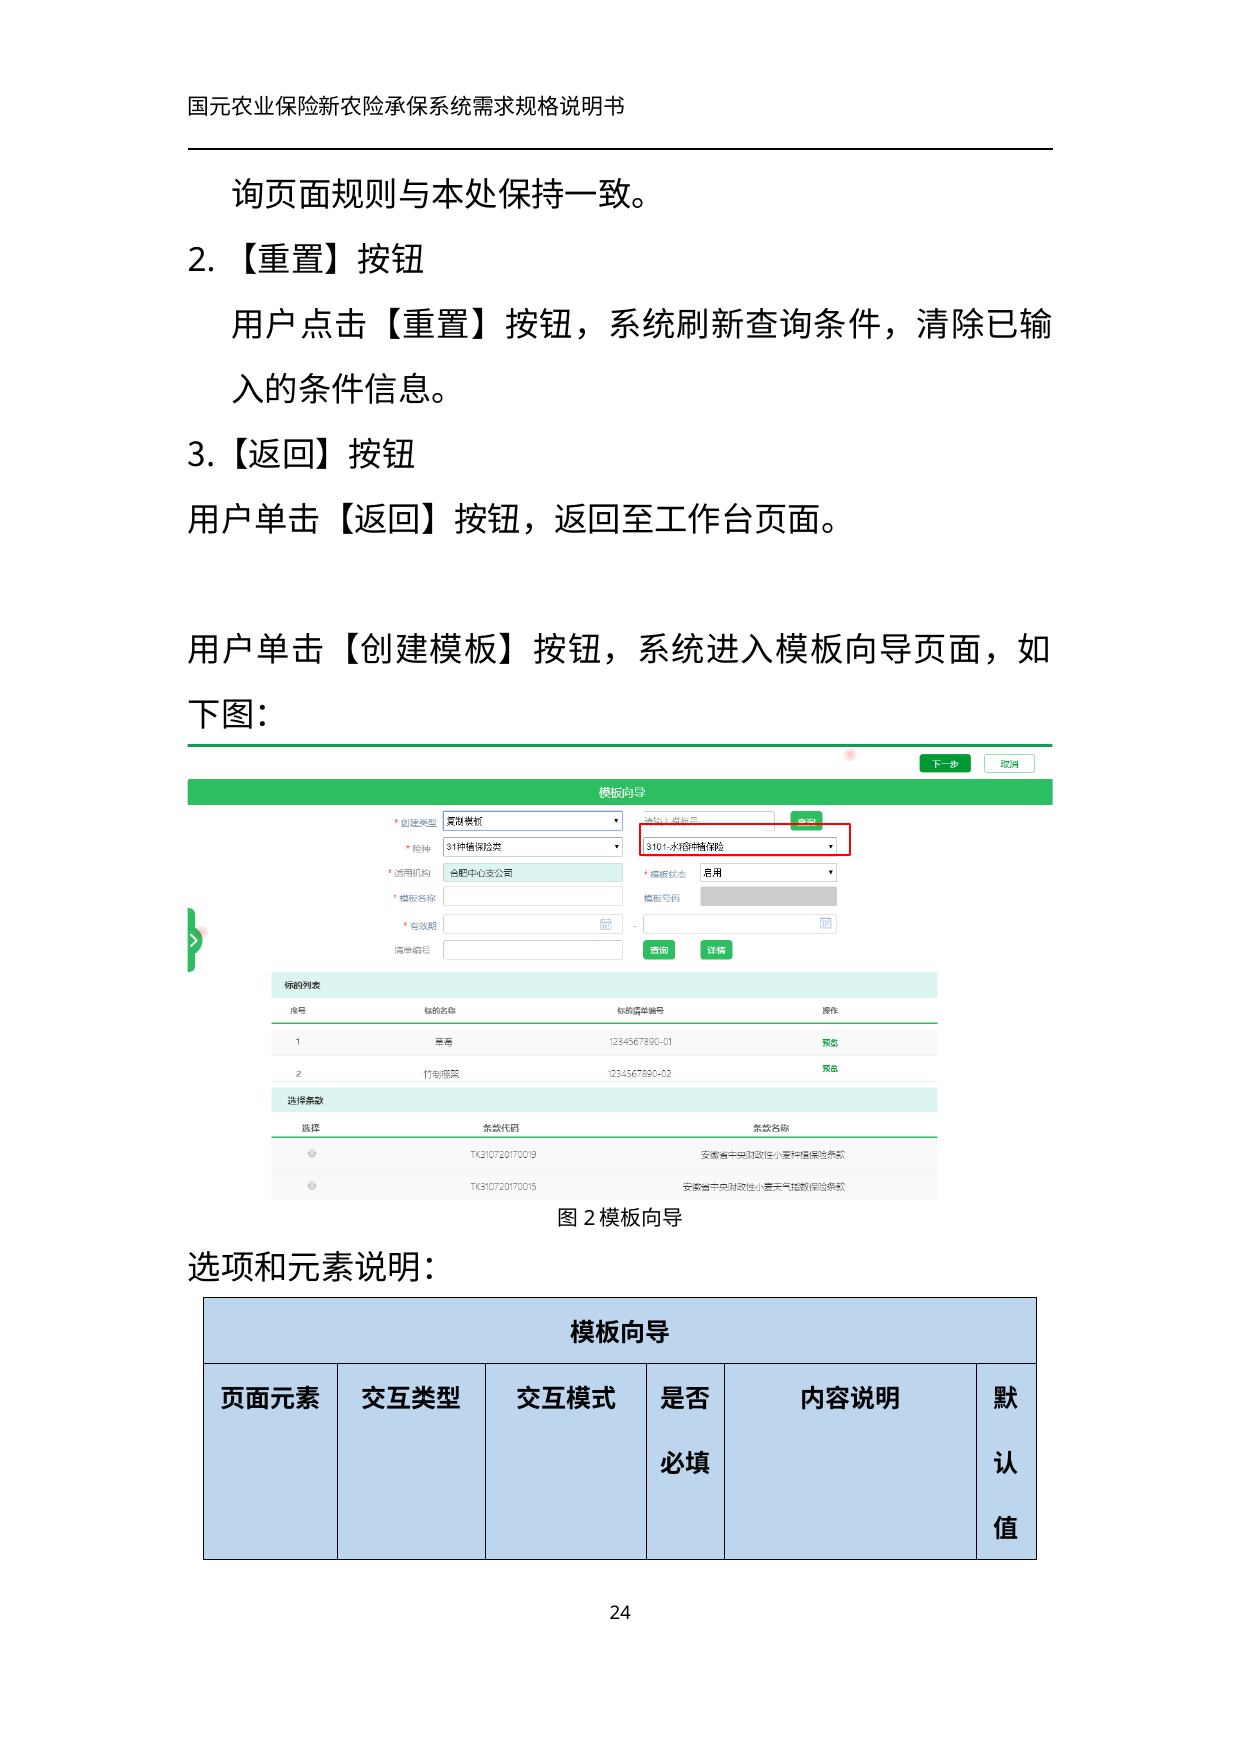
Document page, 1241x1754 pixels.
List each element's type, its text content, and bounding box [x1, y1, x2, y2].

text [231, 160, 1053, 225]
picture [187, 744, 1053, 1200]
table_cell 交互类型 [338, 1364, 485, 1559]
text 图 2模板向导 [187, 1200, 1053, 1232]
text 2. 【重置】按钮 [187, 225, 1053, 290]
table_cell 是否必填 [647, 1364, 724, 1559]
text 选项和元素说明： [187, 1232, 1053, 1297]
table_cell 内容说明 [725, 1364, 976, 1559]
table_cell 页面元素 [204, 1364, 337, 1559]
table_cell 交互模式 [486, 1364, 646, 1559]
text 用户点击【重置】按钮，系统刷新查询条件，清除已输入的条件信息。 [231, 290, 1053, 420]
text 用户单击【创建模板】按钮，系统进入模板向导页面，如下图： [187, 615, 1053, 744]
text 用户单击【返回】按钮，返回至工作台页面。 [187, 485, 1053, 550]
text 3.【返回】按钮 [187, 420, 1053, 485]
table_header 模板向导 [204, 1298, 1036, 1363]
table_cell 默认值 [977, 1364, 1036, 1559]
